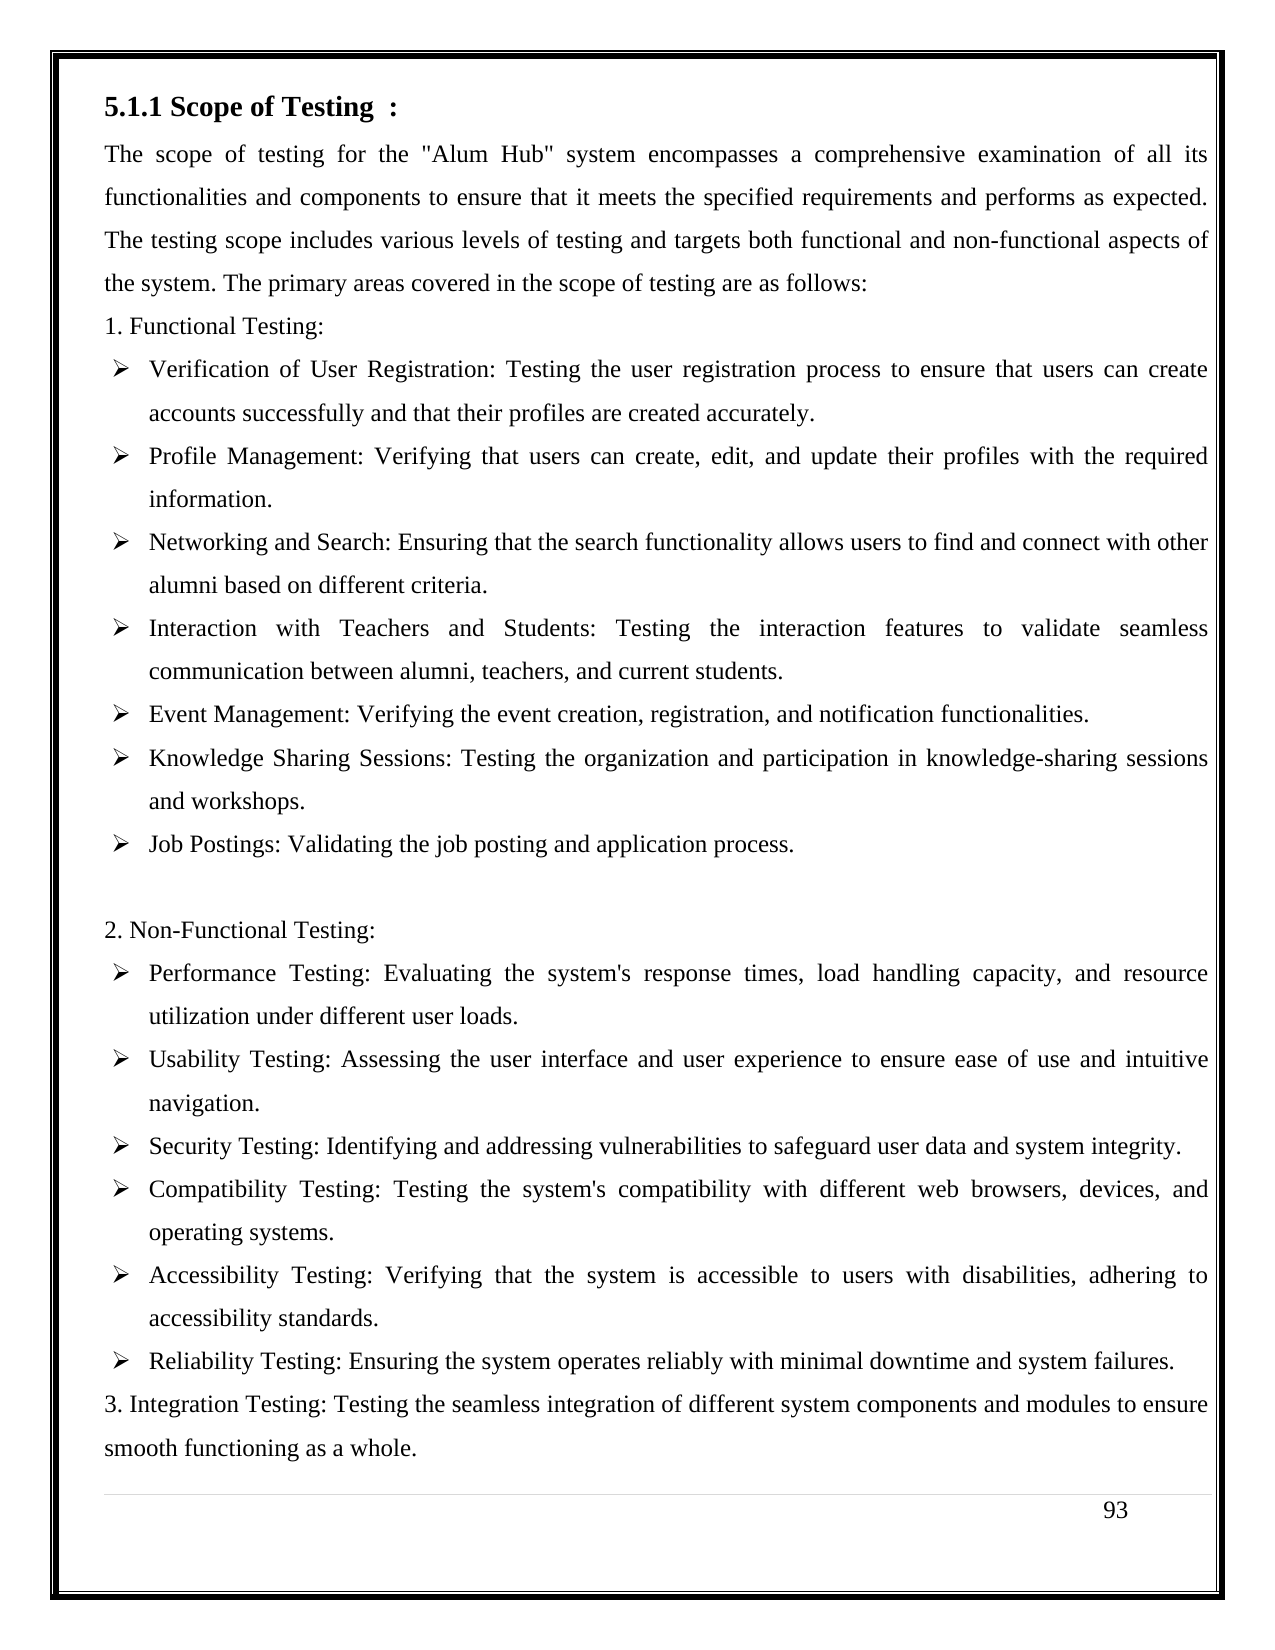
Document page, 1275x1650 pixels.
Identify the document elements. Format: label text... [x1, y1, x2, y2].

list Profile Management: Verifying that users can create, edit, and update their profiles with the required information. [111, 441, 1210, 513]
text The scope of testing for the "Alum Hub" system encompasses a comprehensive examination of all its functionalities and components to ensure that it meets the specified requirements and performs as expected. The testing scope includes various levels of testing and targets both functional and non-functional aspects of the system. The primary areas covered in the scope of testing are as follows: [104, 139, 1210, 297]
list Interaction with Teachers and Students: Testing the interaction features to validate seamless communication between alumni, teachers, and current students. [111, 613, 1210, 685]
list Knowledge Sharing Sessions: Testing the organization and participation in knowledge-sharing sessions and workshops. [111, 743, 1210, 814]
text 2. Non-Functional Testing: [104, 915, 1210, 944]
list Usability Testing: Assessing the user interface and user experience to ensure ease of use and intuitive navigation. [111, 1044, 1210, 1116]
text 5.1.1 Scope of Testing : [104, 89, 1210, 122]
list Security Testing: Identifying and addressing vulnerabilities to safeguard user data and system integrity. [111, 1131, 1210, 1159]
list Job Postings: Validating the job posting and application process. [111, 829, 1210, 858]
list Accessibility Testing: Verifying that the system is accessible to users with disabilities, adhering to accessibility standards. [111, 1260, 1210, 1332]
list Compatibility Testing: Testing the system's compatibility with different web browsers, devices, and operating systems. [111, 1174, 1210, 1246]
list Performance Testing: Evaluating the system's response times, load handling capacity, and resource utilization under different user loads. [111, 958, 1210, 1030]
list Reliability Testing: Ensuring the system operates reliably with minimal downtime and system failures. [111, 1346, 1210, 1375]
list Verification of User Registration: Testing the user registration process to ensure that users can create accounts successfully and that their profiles are created accurately. [111, 354, 1210, 426]
text 3. Integration Testing: Testing the seamless integration of different system components and modules to ensure smooth functioning as a whole. [104, 1389, 1210, 1461]
list Event Management: Verifying the event creation, registration, and notification functionalities. [111, 699, 1210, 728]
list Networking and Search: Ensuring that the search functionality allows users to find and connect with other alumni based on different criteria. [111, 527, 1210, 599]
text 1. Functional Testing: [104, 311, 1210, 340]
